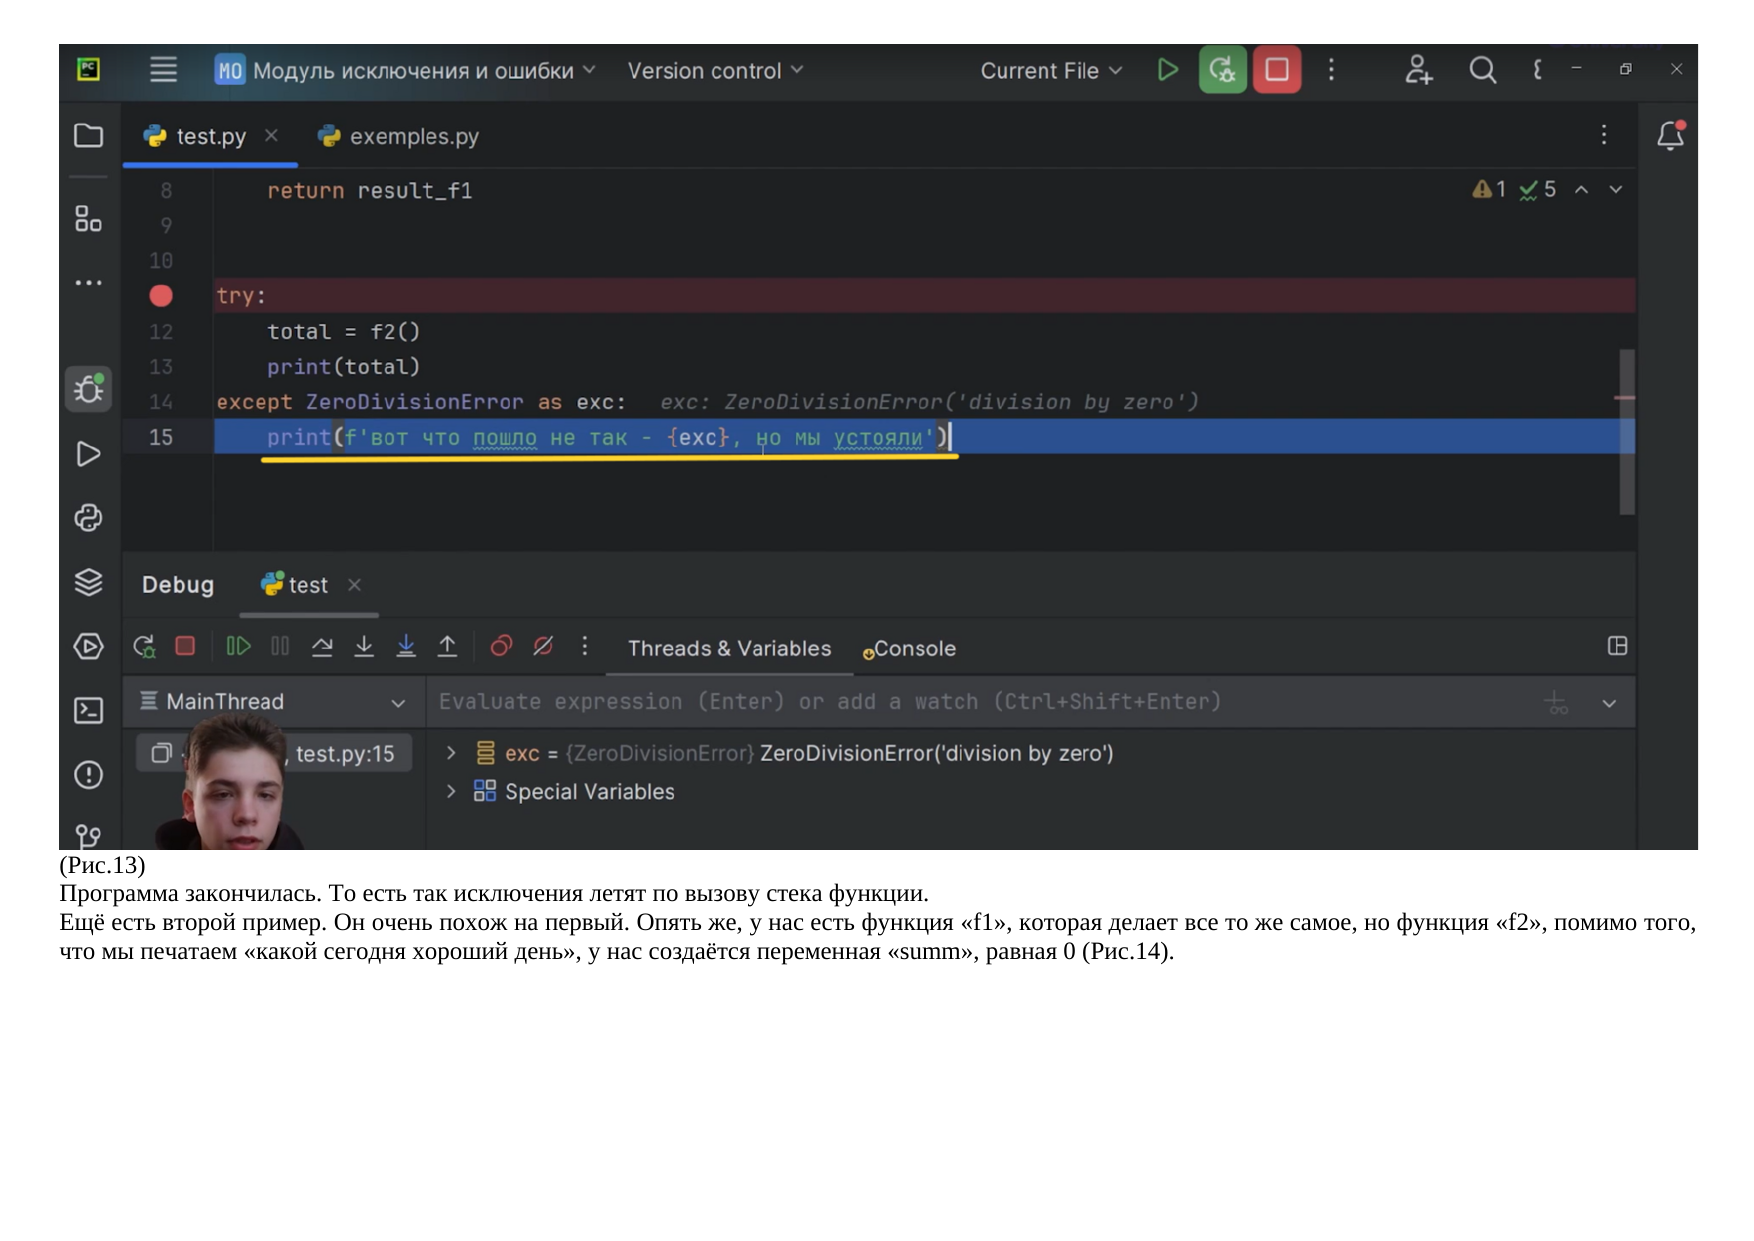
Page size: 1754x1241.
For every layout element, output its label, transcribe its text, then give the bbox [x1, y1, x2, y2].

text Программа закончилась. То есть так исключения летят по вызову стека функции. [59, 878, 1698, 907]
text (Рис.13) [59, 850, 1698, 878]
text Ещё есть второй пример. Он очень похож на первый. Опять же, у нас есть функция «f1», которая делает все то же самое, но функция «f2», помимо того, что мы печатаем «какой сегодня хороший день», у нас создаётся переменная «summ», равная 0 (Рис.14). [59, 907, 1698, 965]
picture [59, 44, 1699, 850]
